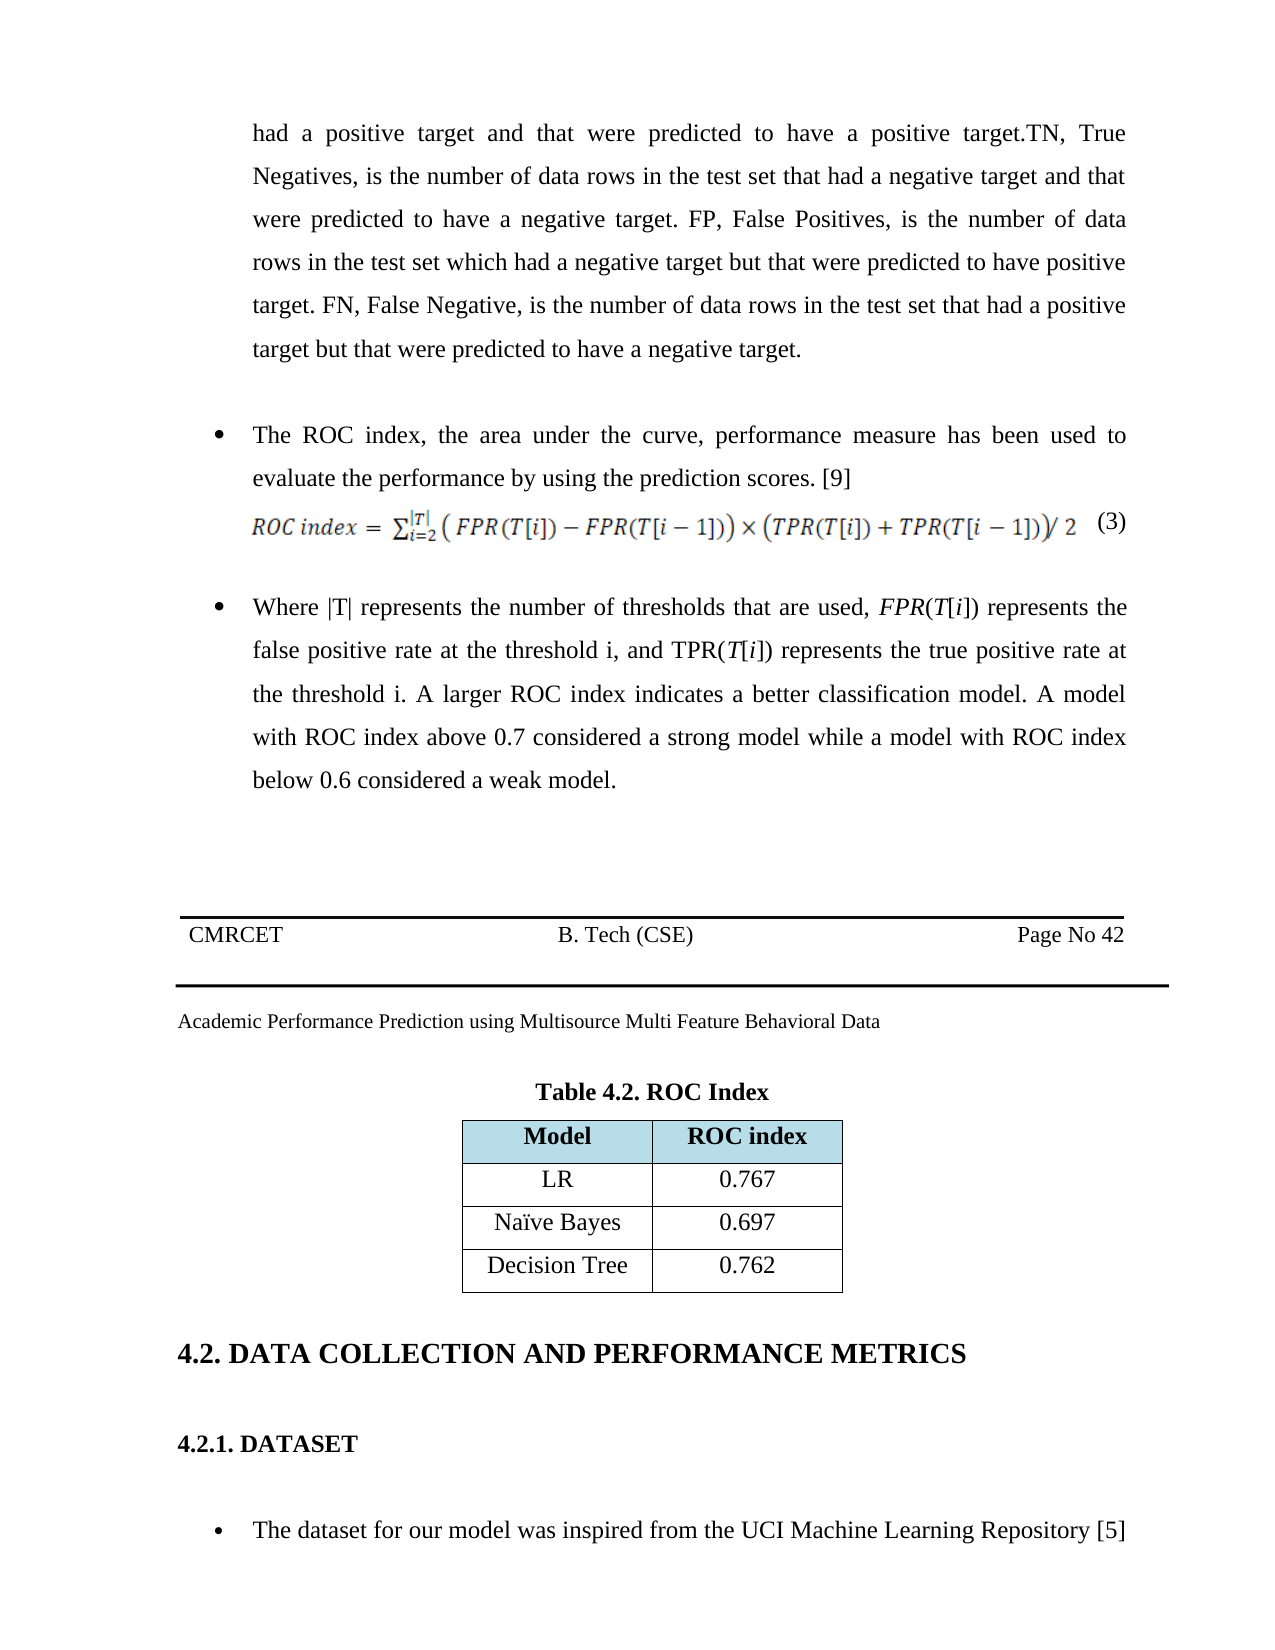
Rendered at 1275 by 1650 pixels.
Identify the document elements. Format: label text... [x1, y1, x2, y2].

text 4.2.1. DATASET [177, 1429, 1127, 1458]
table_cell LR [463, 1164, 652, 1206]
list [215, 118, 1127, 362]
list The ROC index, the area under the curve, performance measure has been used to evaluate the performance by using the prediction scores. [9] [215, 420, 1127, 492]
table_cell 0.762 [653, 1250, 842, 1292]
table_cell Decision Tree [463, 1250, 652, 1292]
picture [235, 492, 1082, 561]
table_header Model [463, 1121, 652, 1163]
list Where |T| represents the number of thresholds that are used, FPR(T[i]) represents the false positive rate at the threshold i, and TPR(T[i]) represents the true positive rate at the threshold i. A larger ROC index indicates a better classification model. A model with ROC index above 0.7 considered a strong model while a model with ROC index below 0.6 considered a weak model. [215, 592, 1127, 794]
text Academic Performance Prediction using Multisource Multi Feature Behavioral Data [177, 968, 1275, 1033]
table_cell Naïve Bayes [463, 1207, 652, 1249]
table_header ROC index [653, 1121, 842, 1163]
text (3) [1002, 506, 1127, 535]
text 4.2. DATA COLLECTION AND PERFORMANCE METRICS [177, 1336, 1127, 1369]
text Table 4.2. ROC Index [177, 1077, 1127, 1106]
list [215, 1516, 1127, 1544]
text CMRCET B. Tech (CSE) Page No 42 [177, 921, 1127, 947]
table_cell 0.697 [653, 1207, 842, 1249]
table_cell 0.767 [653, 1164, 842, 1206]
